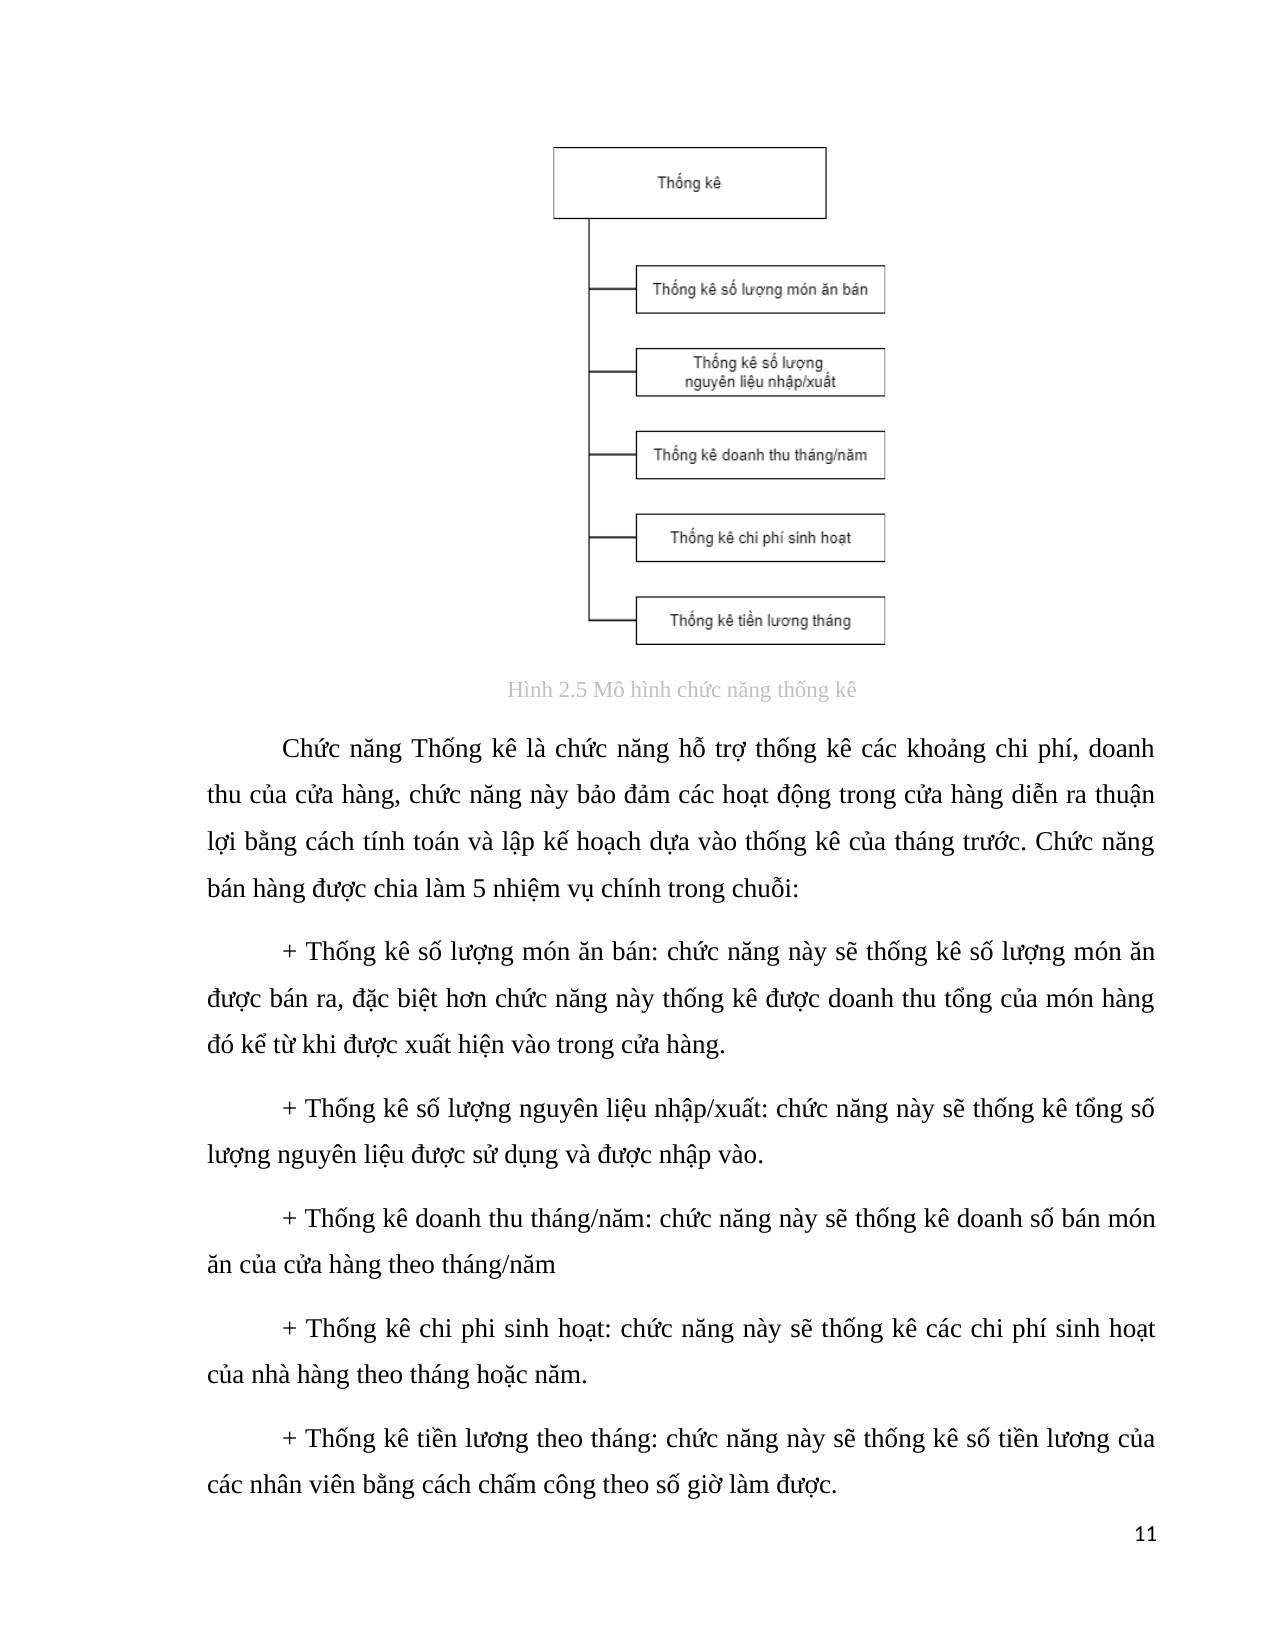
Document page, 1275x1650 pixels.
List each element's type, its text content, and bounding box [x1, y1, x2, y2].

text + Thống kê doanh thu tháng/năm: chức năng này sẽ thống kê doanh số bán món ăn của cửa hàng theo tháng/năm [207, 1202, 1157, 1279]
text Chức năng Thống kê là chức năng hỗ trợ thống kê các khoảng chi phí, doanh thu của cửa hàng, chức năng này bảo đảm các hoạt động trong cửa hàng diễn ra thuận lợi bằng cách tính toán và lập kế hoạch dựa vào thống kê của tháng trước. Chức năng bán hàng được chia làm 5 nhiệm vụ chính trong chuỗi: [207, 732, 1157, 903]
text + Thống kê số lượng món ăn bán: chức năng này sẽ thống kê số lượng món ăn được bán ra, đặc biệt hơn chức năng này thống kê được doanh thu tổng của món hàng đó kể từ khi được xuất hiện vào trong cửa hàng. [207, 935, 1157, 1059]
text Hình 2.5 Mô hình chức năng thống kê [207, 676, 1157, 702]
text + Thống kê chi phi sinh hoạt: chức năng này sẽ thống kê các chi phí sinh hoạt của nhà hàng theo tháng hoặc năm. [207, 1312, 1157, 1389]
picture [553, 147, 886, 645]
text + Thống kê tiền lương theo tháng: chức năng này sẽ thống kê số tiền lương của các nhân viên bằng cách chấm công theo số giờ làm được. [207, 1422, 1157, 1499]
text + Thống kê số lượng nguyên liệu nhập/xuất: chức năng này sẽ thống kê tổng số lượng nguyên liệu được sử dụng và được nhập vào. [207, 1092, 1157, 1169]
